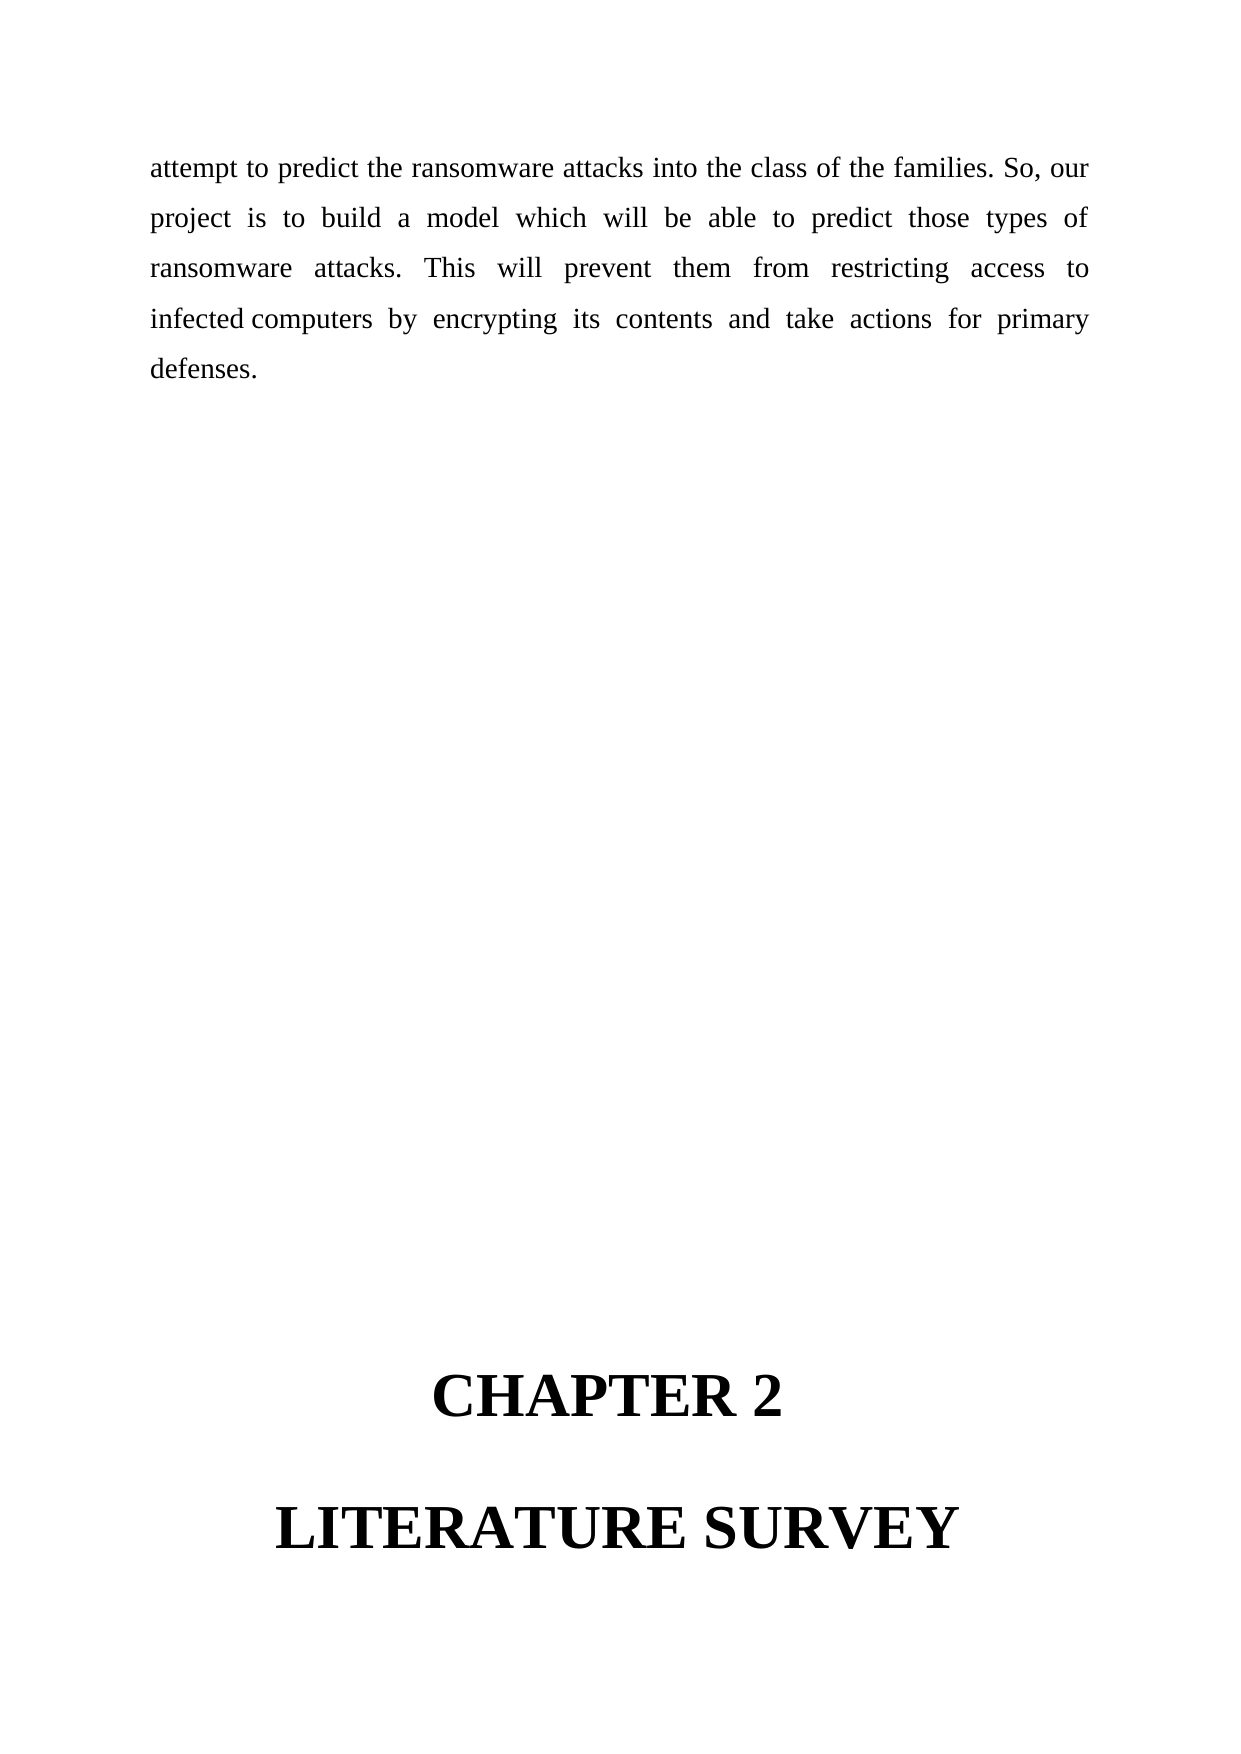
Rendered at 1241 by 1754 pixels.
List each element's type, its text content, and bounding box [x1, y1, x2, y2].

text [150, 150, 1090, 385]
text LITERATURE SURVEY [150, 1490, 1090, 1562]
text CHAPTER 2 [150, 1358, 1090, 1430]
